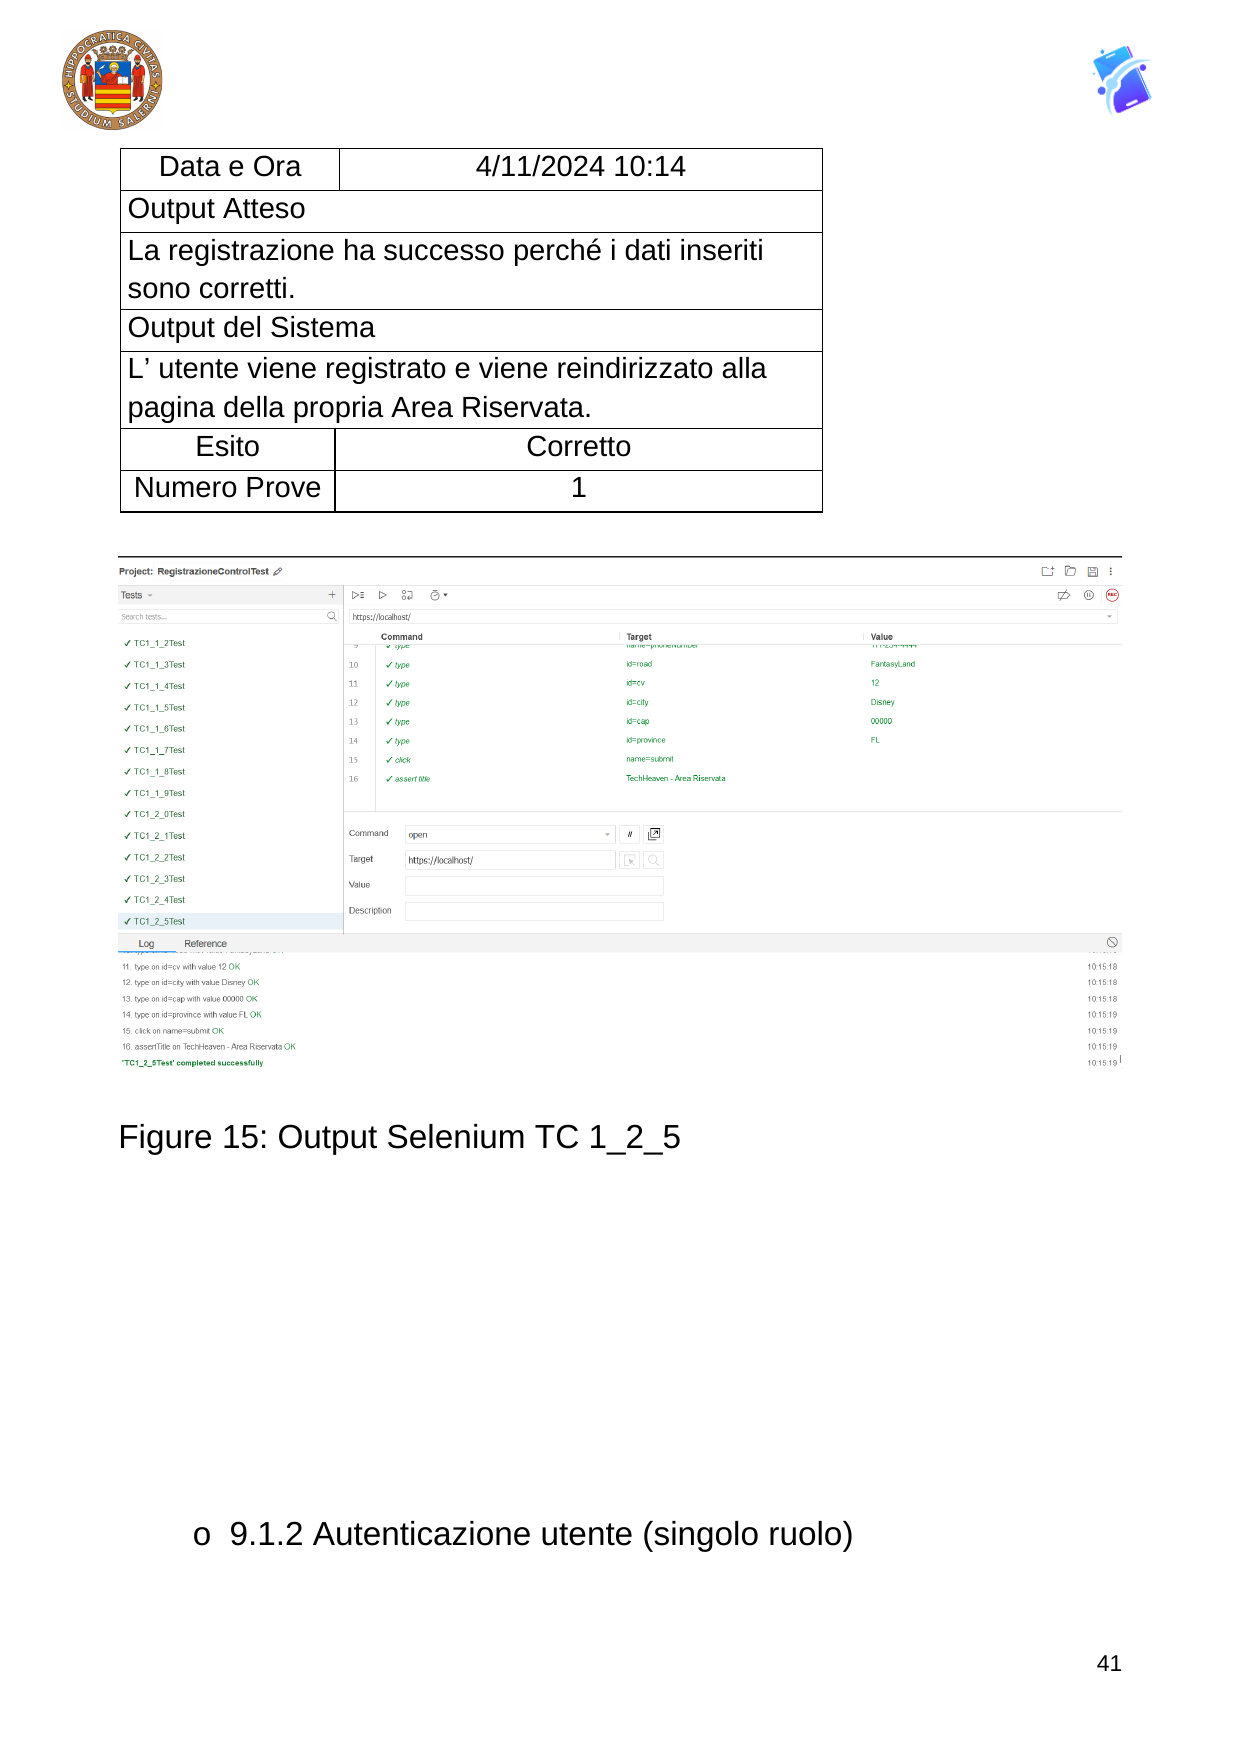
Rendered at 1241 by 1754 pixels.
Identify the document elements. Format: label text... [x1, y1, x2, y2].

table_cell Esito [121, 429, 334, 469]
table_cell L’ utente viene registrato e viene reindirizzato alla pagina della propria Area Riservata. [121, 352, 822, 427]
picture [118, 556, 1123, 1069]
table_cell La registrazione ha successo perché i dati inseriti sono corretti. [121, 233, 822, 308]
picture [61, 29, 163, 131]
table_cell Output Atteso [121, 191, 822, 232]
table_cell 4/11/2024 10:14 [340, 149, 822, 189]
table_cell 1 [336, 471, 822, 511]
table_cell Data e Ora [121, 149, 339, 189]
list 9.1.2 Autenticazione utente (singolo ruolo) [192, 1514, 1122, 1556]
table_cell Numero Prove [121, 471, 334, 511]
picture [1066, 25, 1178, 147]
table_cell Corretto [336, 429, 822, 469]
text Figure 15: Output Selenium TC 1_2_5 [118, 1117, 1122, 1155]
table_cell Output del Sistema [121, 310, 822, 351]
